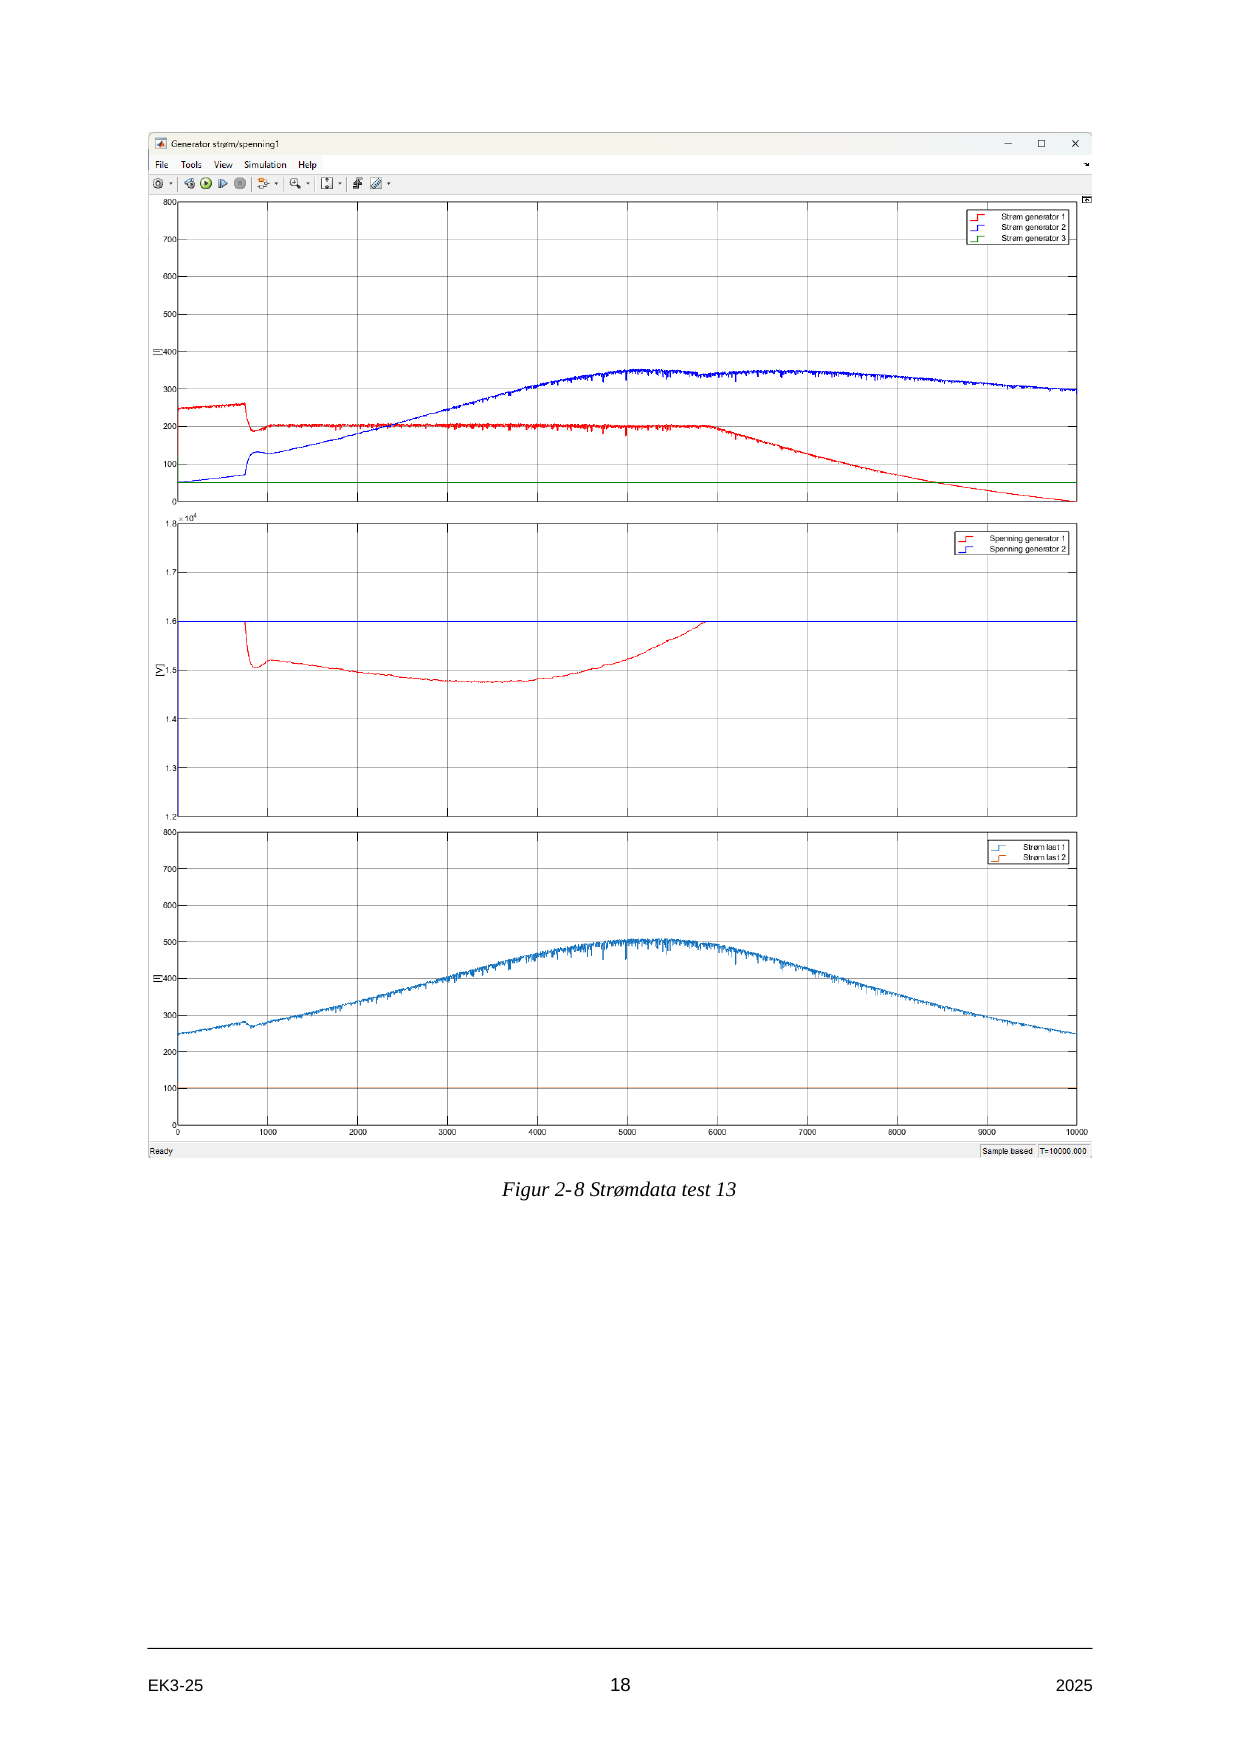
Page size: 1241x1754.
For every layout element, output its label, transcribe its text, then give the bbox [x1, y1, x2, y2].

picture [148, 132, 1092, 1158]
